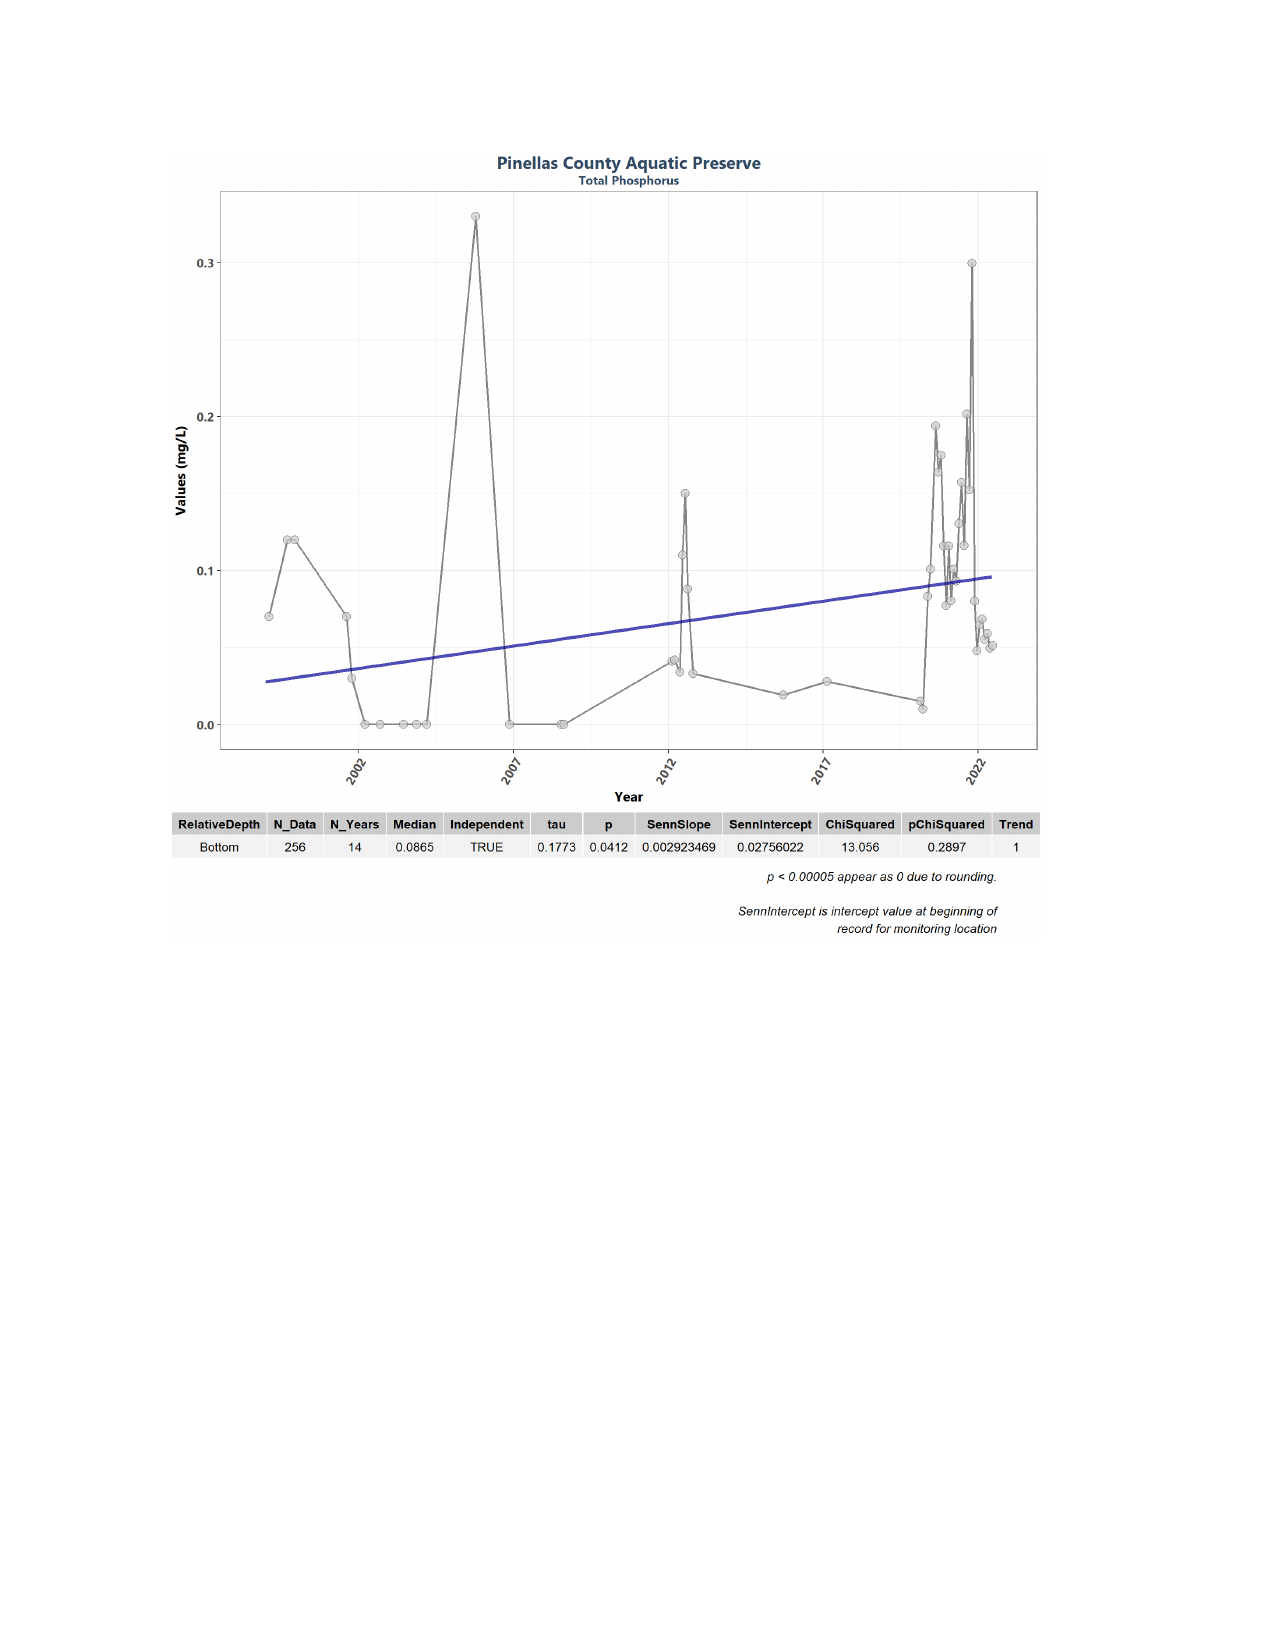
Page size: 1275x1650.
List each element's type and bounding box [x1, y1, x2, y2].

picture [168, 150, 1044, 938]
